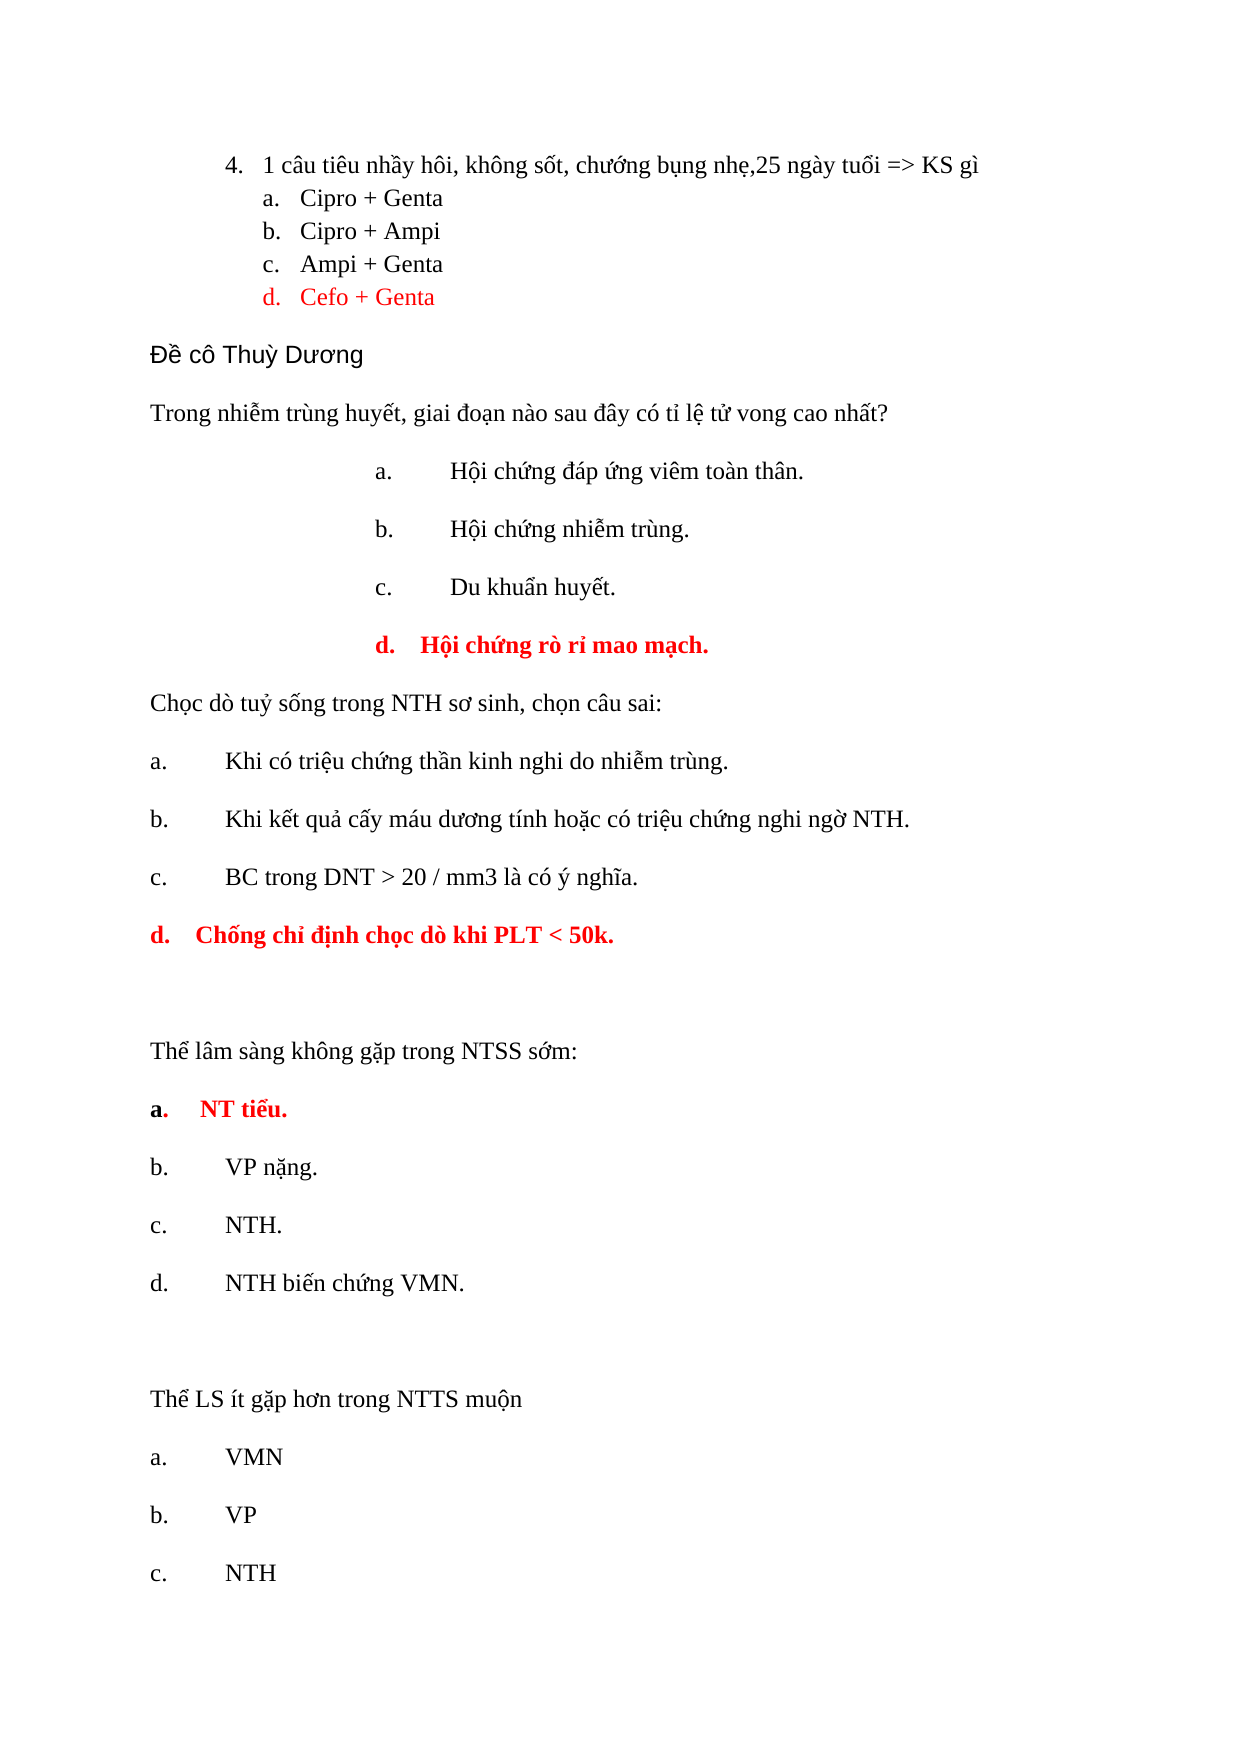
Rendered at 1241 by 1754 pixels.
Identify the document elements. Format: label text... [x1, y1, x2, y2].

text c. Du khuẩn huyết. [375, 572, 1090, 601]
text a. Hội chứng đáp ứng viêm toàn thân. [375, 456, 1090, 485]
text Thể LS ít gặp hơn trong NTTS muộn [150, 1384, 1090, 1413]
text a. Khi có triệu chứng thần kinh nghi do nhiễm trùng. [150, 746, 1090, 775]
text d. Hội chứng rò rỉ mao mạch. [375, 630, 1090, 659]
text c. NTH [150, 1558, 1090, 1587]
text c. BC trong DNT > 20 / mm3 là có ý nghĩa. [150, 862, 1090, 891]
text Thể lâm sàng không gặp trong NTSS sớm: [150, 1036, 1090, 1065]
text b. VP nặng. [150, 1152, 1090, 1181]
text b. VP [150, 1501, 1090, 1529]
text a. VMN [150, 1442, 1090, 1471]
list Cipro + Ampi [262, 216, 1090, 245]
list Ampi + Genta [262, 249, 1090, 278]
text Trong nhiễm trùng huyết, giai đoạn nào sau đây có tỉ lệ tử vong cao nhất? [150, 398, 1090, 427]
text a. NT tiểu. [150, 1094, 1090, 1123]
list Cefo + Genta [262, 282, 1090, 311]
text d. NTH biến chứng VMN. [150, 1268, 1090, 1297]
text Chọc dò tuỷ sống trong NTH sơ sinh, chọn câu sai: [150, 688, 1090, 717]
text c. NTH. [150, 1210, 1090, 1239]
list Cipro + Genta [262, 183, 1090, 212]
list 1 câu tiêu nhầy hôi, không sốt, chướng bụng nhẹ,25 ngày tuổi => KS gì [225, 150, 1090, 179]
text d. Chống chỉ định chọc dò khi PLT < 50k. [150, 920, 1090, 949]
text b. Hội chứng nhiễm trùng. [375, 514, 1090, 543]
text b. Khi kết quả cấy máu dương tính hoặc có triệu chứng nghi ngờ NTH. [150, 804, 1090, 833]
subtitle Đề cô Thuỳ Dương [150, 340, 1090, 369]
